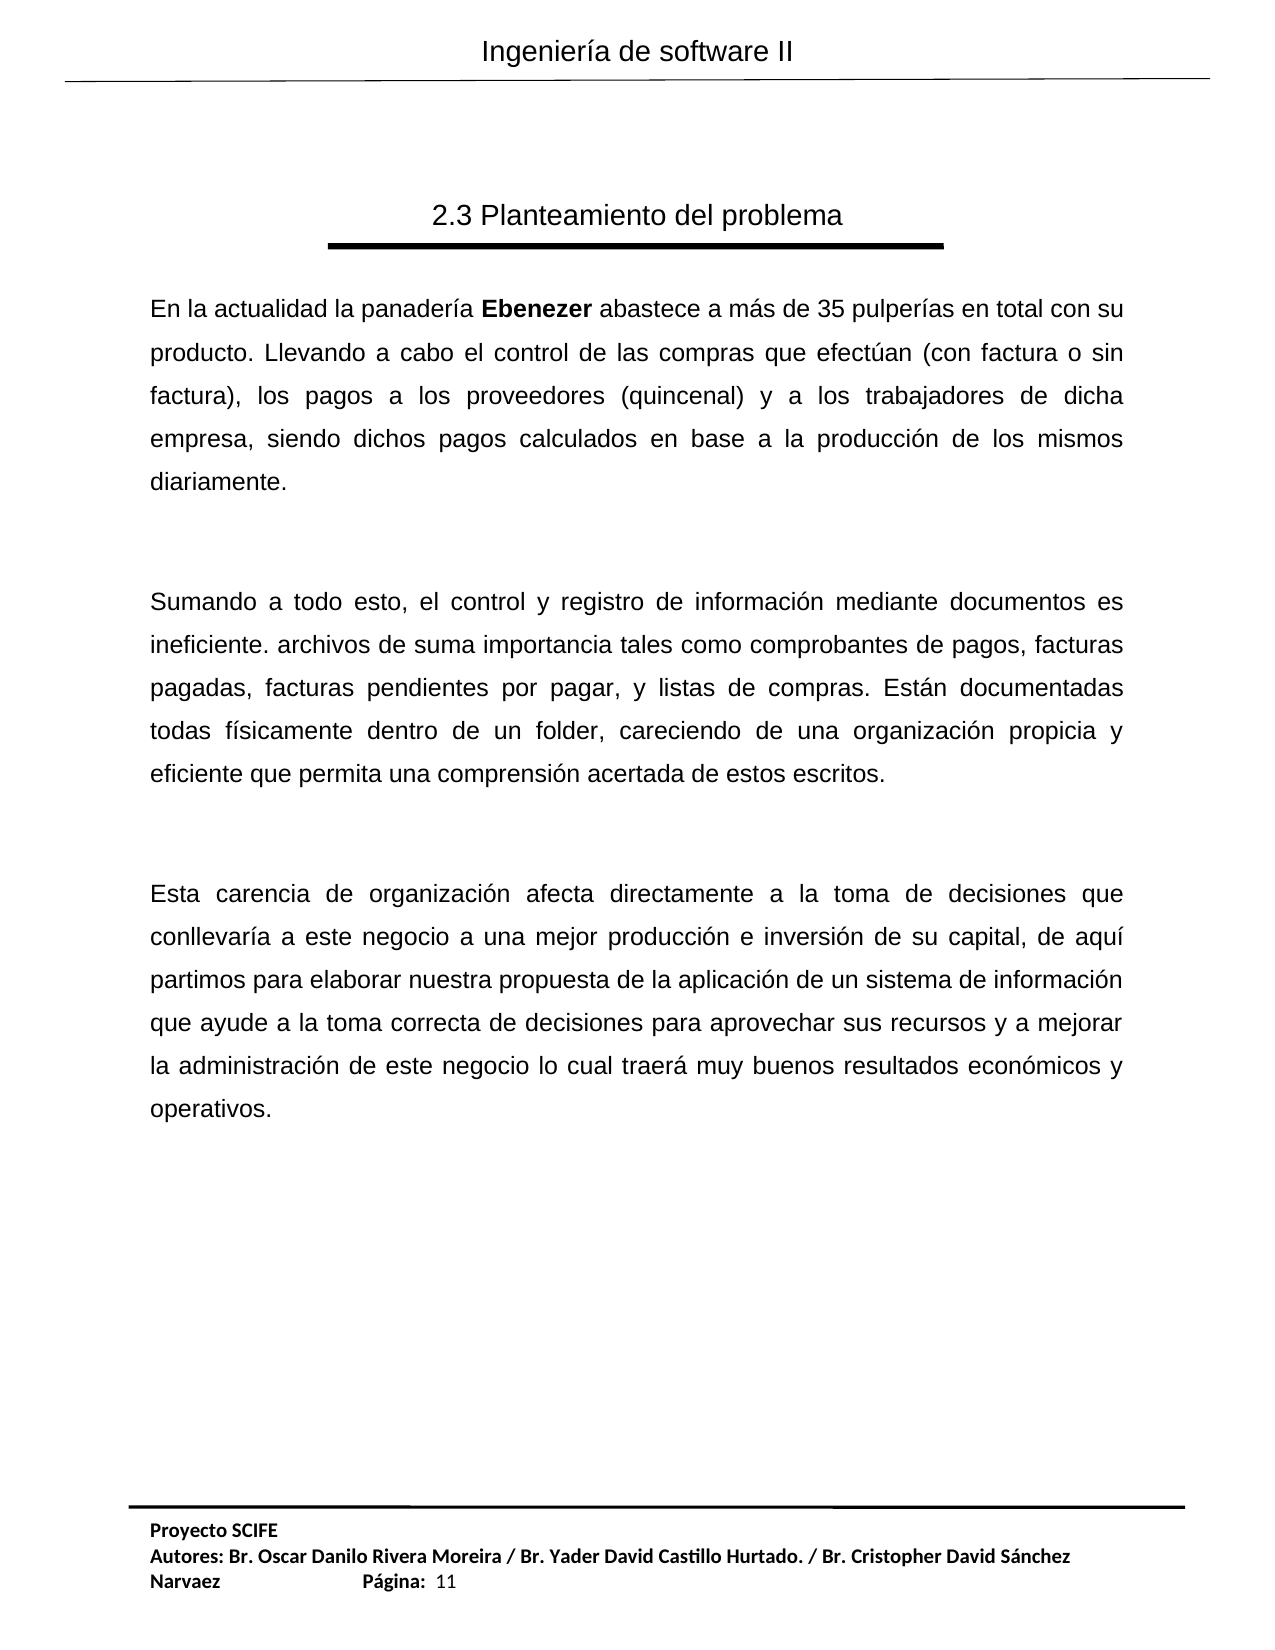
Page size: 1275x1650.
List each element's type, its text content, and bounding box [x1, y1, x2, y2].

subtitle 2.3 Planteamiento del problema [150, 198, 1125, 232]
text Esta carencia de organización afecta directamente a la toma de decisiones que conllevaría a este negocio a una mejor producción e inversión de su capital, de aquí partimos para elaborar nuestra propuesta de la aplicación de un sistema de información que ayude a la toma correcta de decisiones para aprovechar sus recursos y a mejorar la administración de este negocio lo cual traerá muy buenos resultados económicos y operativos. [150, 878, 1125, 1123]
text Sumando a todo esto, el control y registro de información mediante documentos es ineficiente. archivos de suma importancia tales como comprobantes de pagos, facturas pagadas, facturas pendientes por pagar, y listas de compras. Están documentadas todas físicamente dentro de un folder, careciendo de una organización propicia y eficiente que permita una comprensión acertada de estos escritos. [150, 586, 1125, 788]
text En la actualidad la panadería Ebenezer abastece a más de 35 pulperías en total con su producto. Llevando a cabo el control de las compras que efectúan (con factura o sin factura), los pagos a los proveedores (quincenal) y a los trabajadores de dicha empresa, siendo dichos pagos calculados en base a la producción de los mismos diariamente. [150, 294, 1125, 496]
